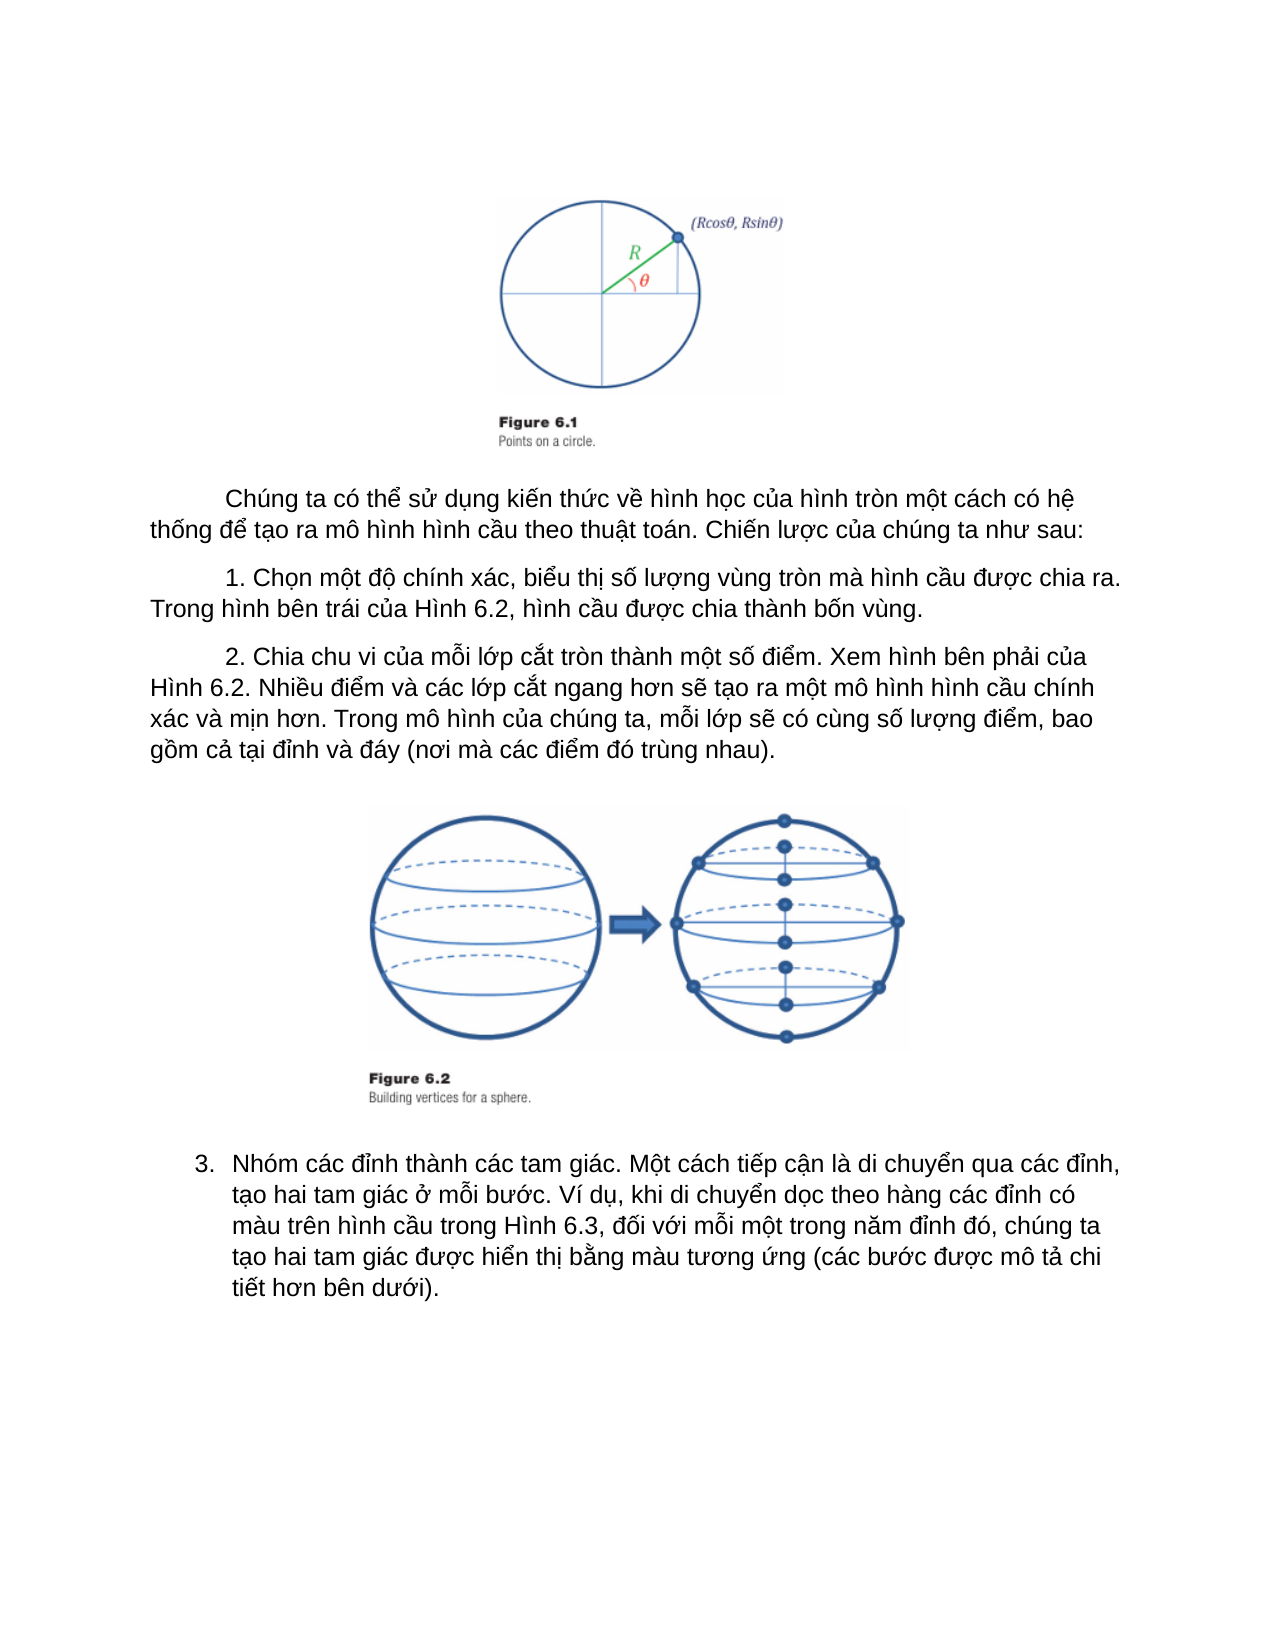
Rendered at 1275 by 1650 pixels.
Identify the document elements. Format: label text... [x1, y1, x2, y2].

text Chúng ta có thể sử dụng kiến thức về hình học của hình tròn một cách có hệ thống để tạo ra mô hình hình cầu theo thuật toán. Chiến lược của chúng ta như sau: [150, 484, 1125, 544]
text 2. Chia chu vi của mỗi lớp cắt tròn thành một số điểm. Xem hình bên phải của Hình 6.2. Nhiều điểm và các lớp cắt ngang hơn sẽ tạo ra một mô hình hình cầu chính xác và mịn hơn. Trong mô hình của chúng ta, mỗi lớp sẽ có cùng số lượng điểm, bao gồm cả tại đỉnh và đáy (nơi mà các điểm đó trùng nhau). [150, 641, 1125, 763]
text 1. Chọn một độ chính xác, biểu thị số lượng vùng tròn mà hình cầu được chia ra. Trong hình bên trái của Hình 6.2, hình cầu được chia thành bốn vùng. [150, 563, 1125, 622]
picture [335, 782, 940, 1130]
picture [463, 150, 812, 465]
list Nhóm các đỉnh thành các tam giác. Một cách tiếp cận là di chuyển qua các đỉnh, tạo hai tam giác ở mỗi bước. Ví dụ, khi di chuyển dọc theo hàng các đỉnh có màu trên hình cầu trong Hình 6.3, đối với mỗi một trong năm đỉnh đó, chúng ta tạo hai tam giác được hiển thị bằng màu tương ứng (các bước được mô tả chi tiết hơn bên dưới). [194, 1149, 1125, 1302]
